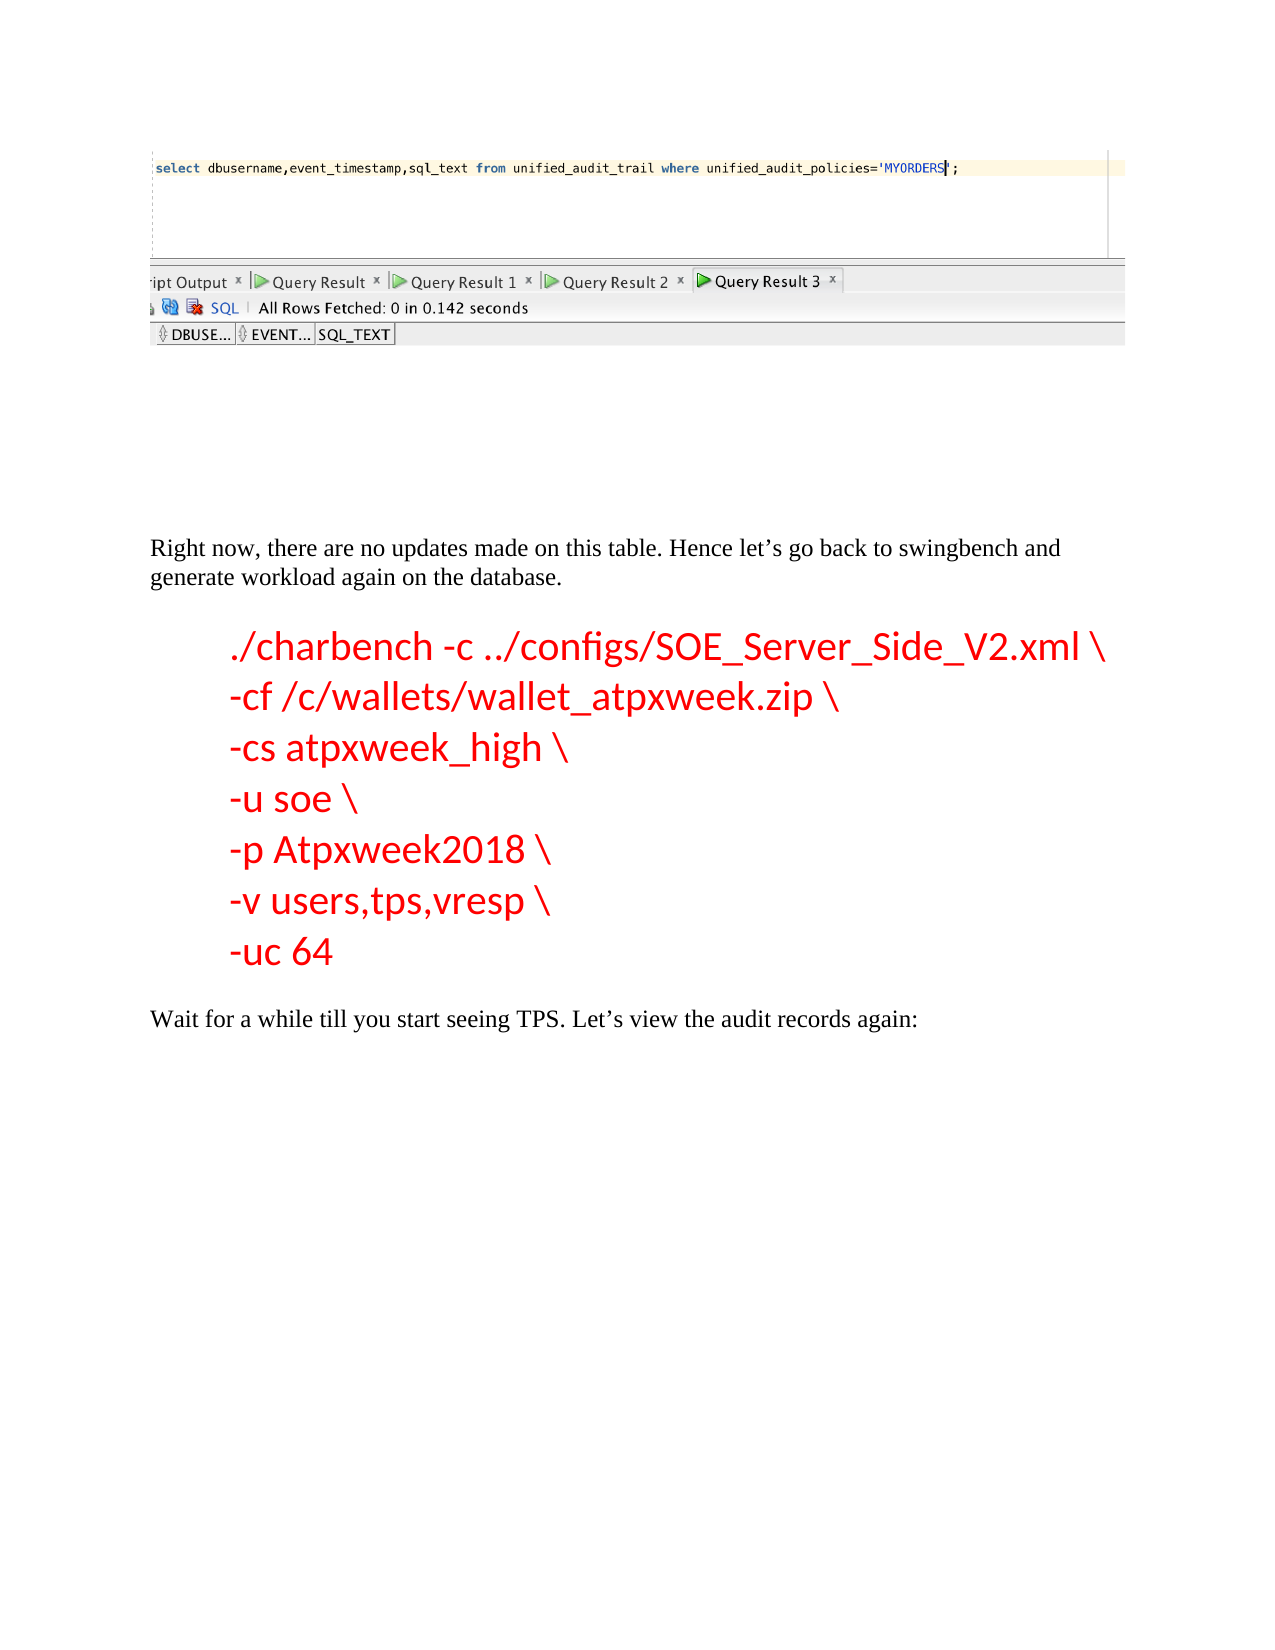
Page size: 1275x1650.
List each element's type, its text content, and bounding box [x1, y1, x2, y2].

text Wait for a while till you start seeing TPS. Let’s view the audit records again: [150, 1004, 1125, 1033]
picture [150, 150, 1125, 504]
text -uc 64 [229, 924, 1125, 975]
text ./charbench -c ../configs/SOE_Server_Side_V2.xml \ [229, 619, 1125, 670]
text -p Atpxweek2018 \ [229, 823, 1125, 874]
text -cf /c/wallets/wallet_atpxweek.zip \ [229, 670, 1125, 721]
text -cs atpxweek_high \ [229, 721, 1125, 772]
text Right now, there are no updates made on this table. Hence let’s go back to swingbench and generate workload again on the database. [150, 533, 1125, 590]
text -u soe \ [229, 772, 1125, 823]
text -v users,tps,vresp \ [229, 874, 1125, 924]
